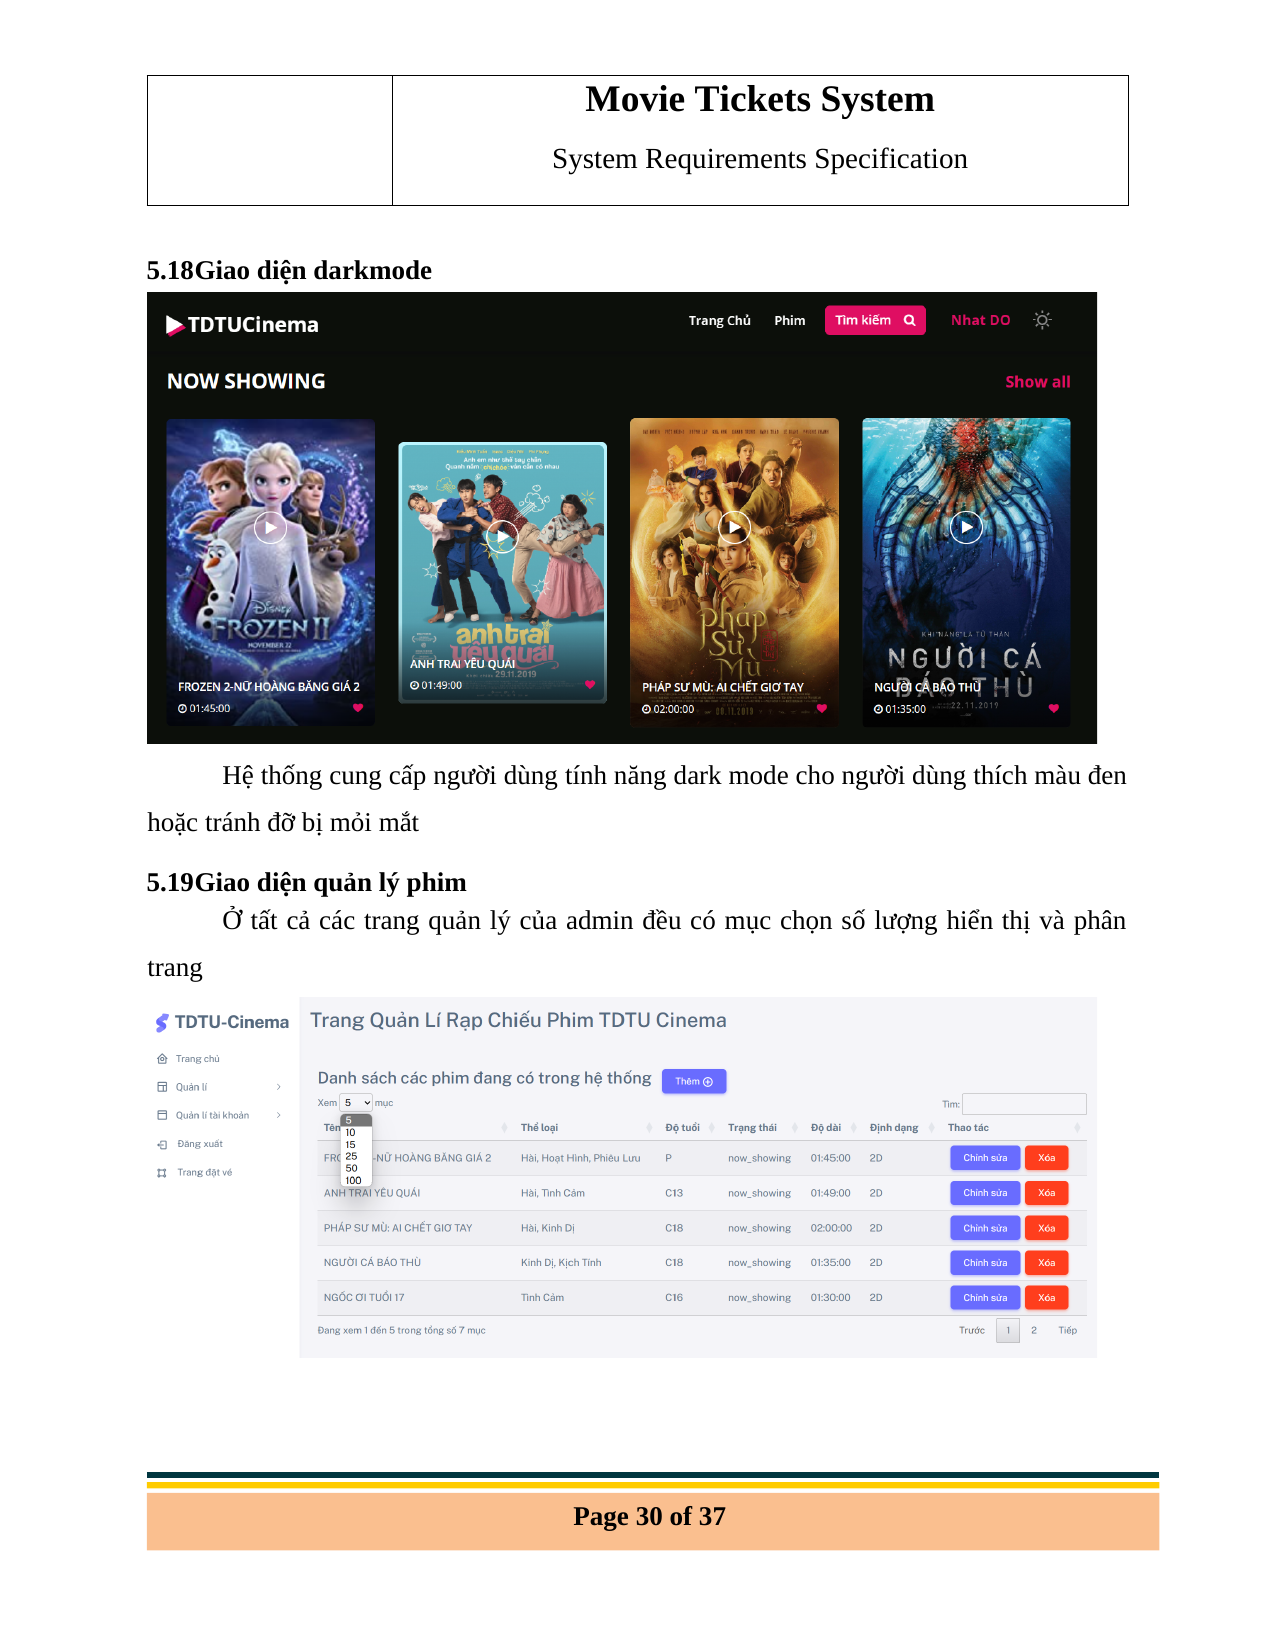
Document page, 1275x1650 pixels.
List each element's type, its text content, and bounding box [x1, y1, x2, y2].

text Ở tất cả các trang quản lý của admin đều có mục chọn số lượng hiển thị và phân trang [147, 904, 1128, 982]
picture [147, 292, 1098, 744]
picture [147, 997, 1098, 1358]
subtitle Giao diện quản lý phim [146, 865, 1128, 898]
subtitle Giao diện darkmode [146, 253, 1128, 286]
text Hệ thống cung cấp người dùng tính năng dark mode cho người dùng thích màu đen hoặc tránh đỡ bị mỏi mắt [147, 759, 1128, 837]
